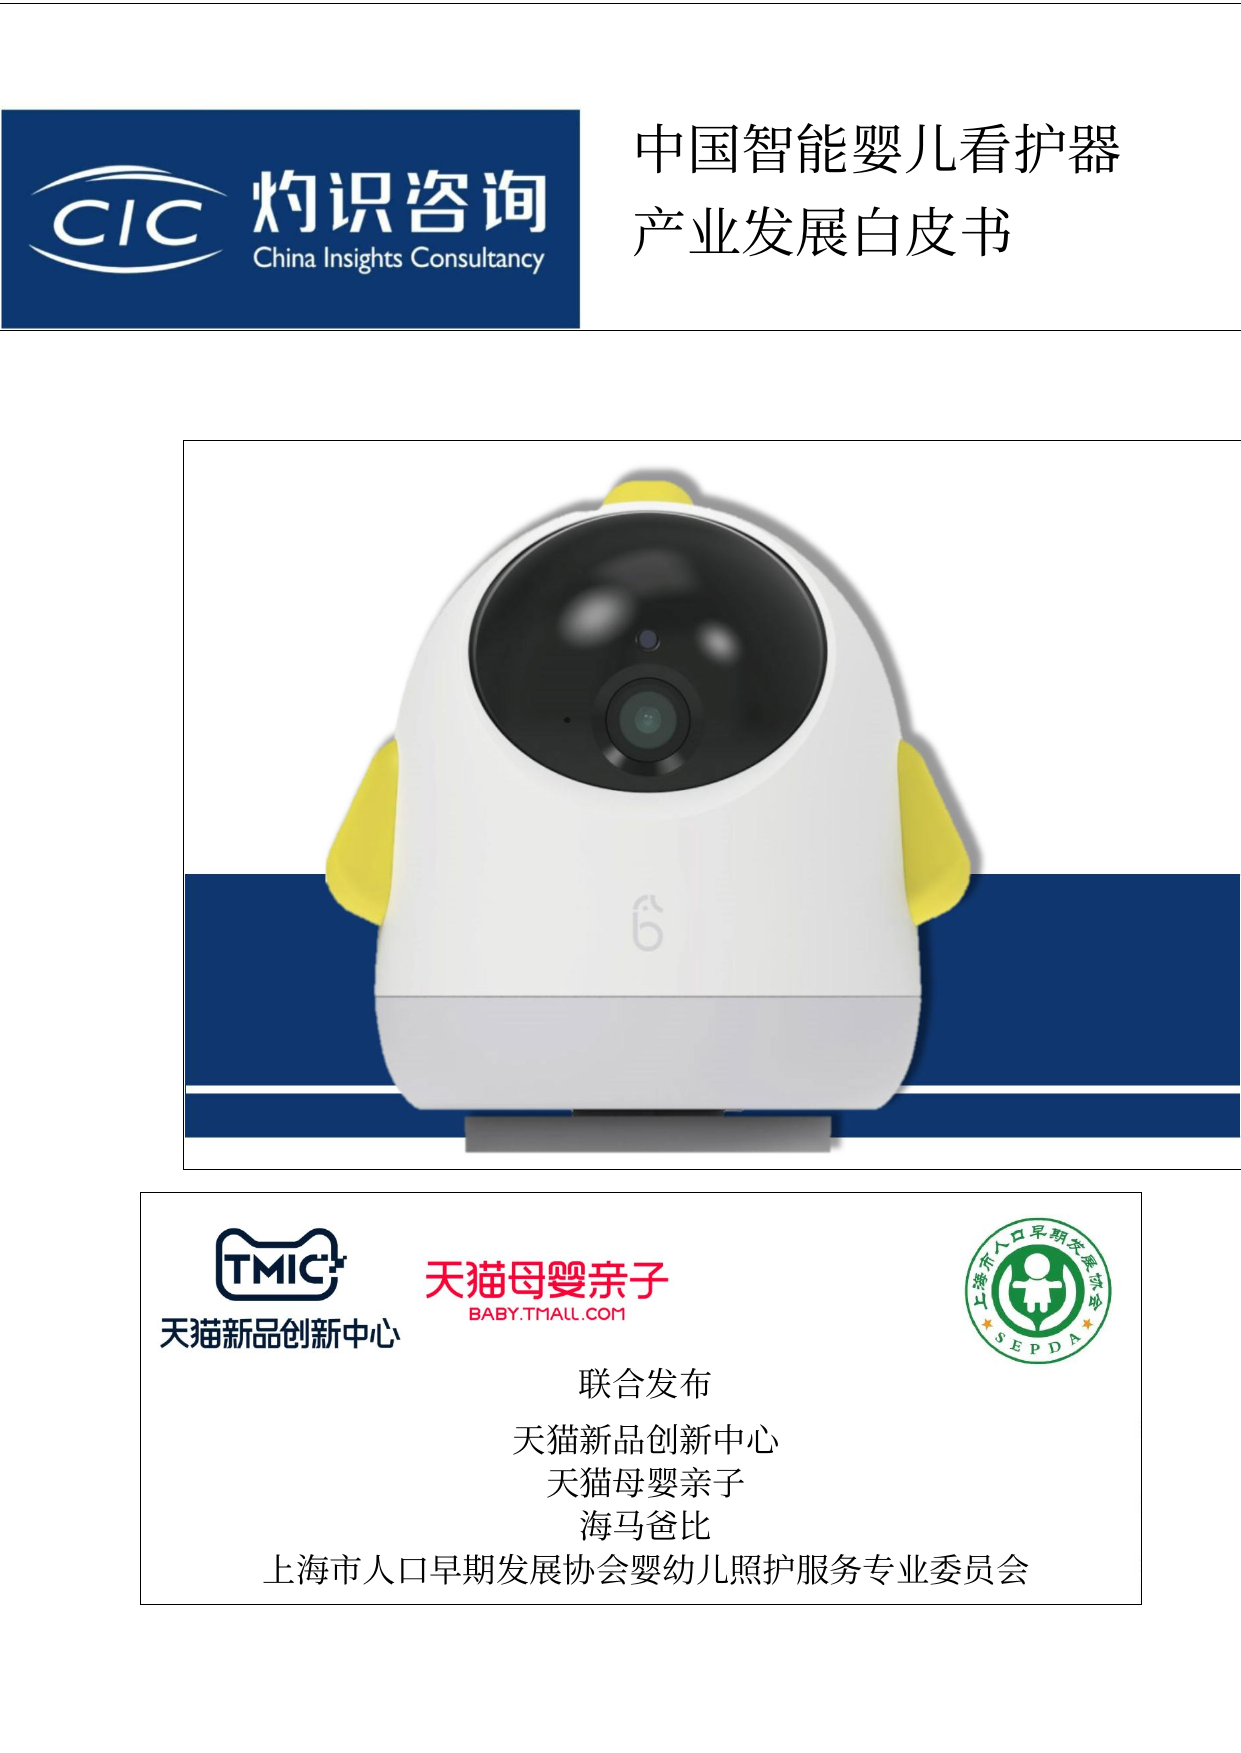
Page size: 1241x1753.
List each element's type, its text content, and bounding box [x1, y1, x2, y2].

text 产业发展白皮书 [632, 209, 1147, 263]
text 中国智能婴儿看护器 [632, 126, 1147, 181]
picture [184, 441, 1241, 1169]
text 上海市人口早期发展协会婴幼儿照护服务专业委员会 [262, 1556, 1054, 1589]
text 海马爸比 [579, 1512, 737, 1546]
picture [141, 1193, 1141, 1604]
text 天猫母婴亲子 [546, 1469, 804, 1502]
picture [0, 4, 1241, 330]
text 联合发布 [579, 1370, 737, 1403]
text 天猫新品创新中心 [512, 1426, 804, 1459]
